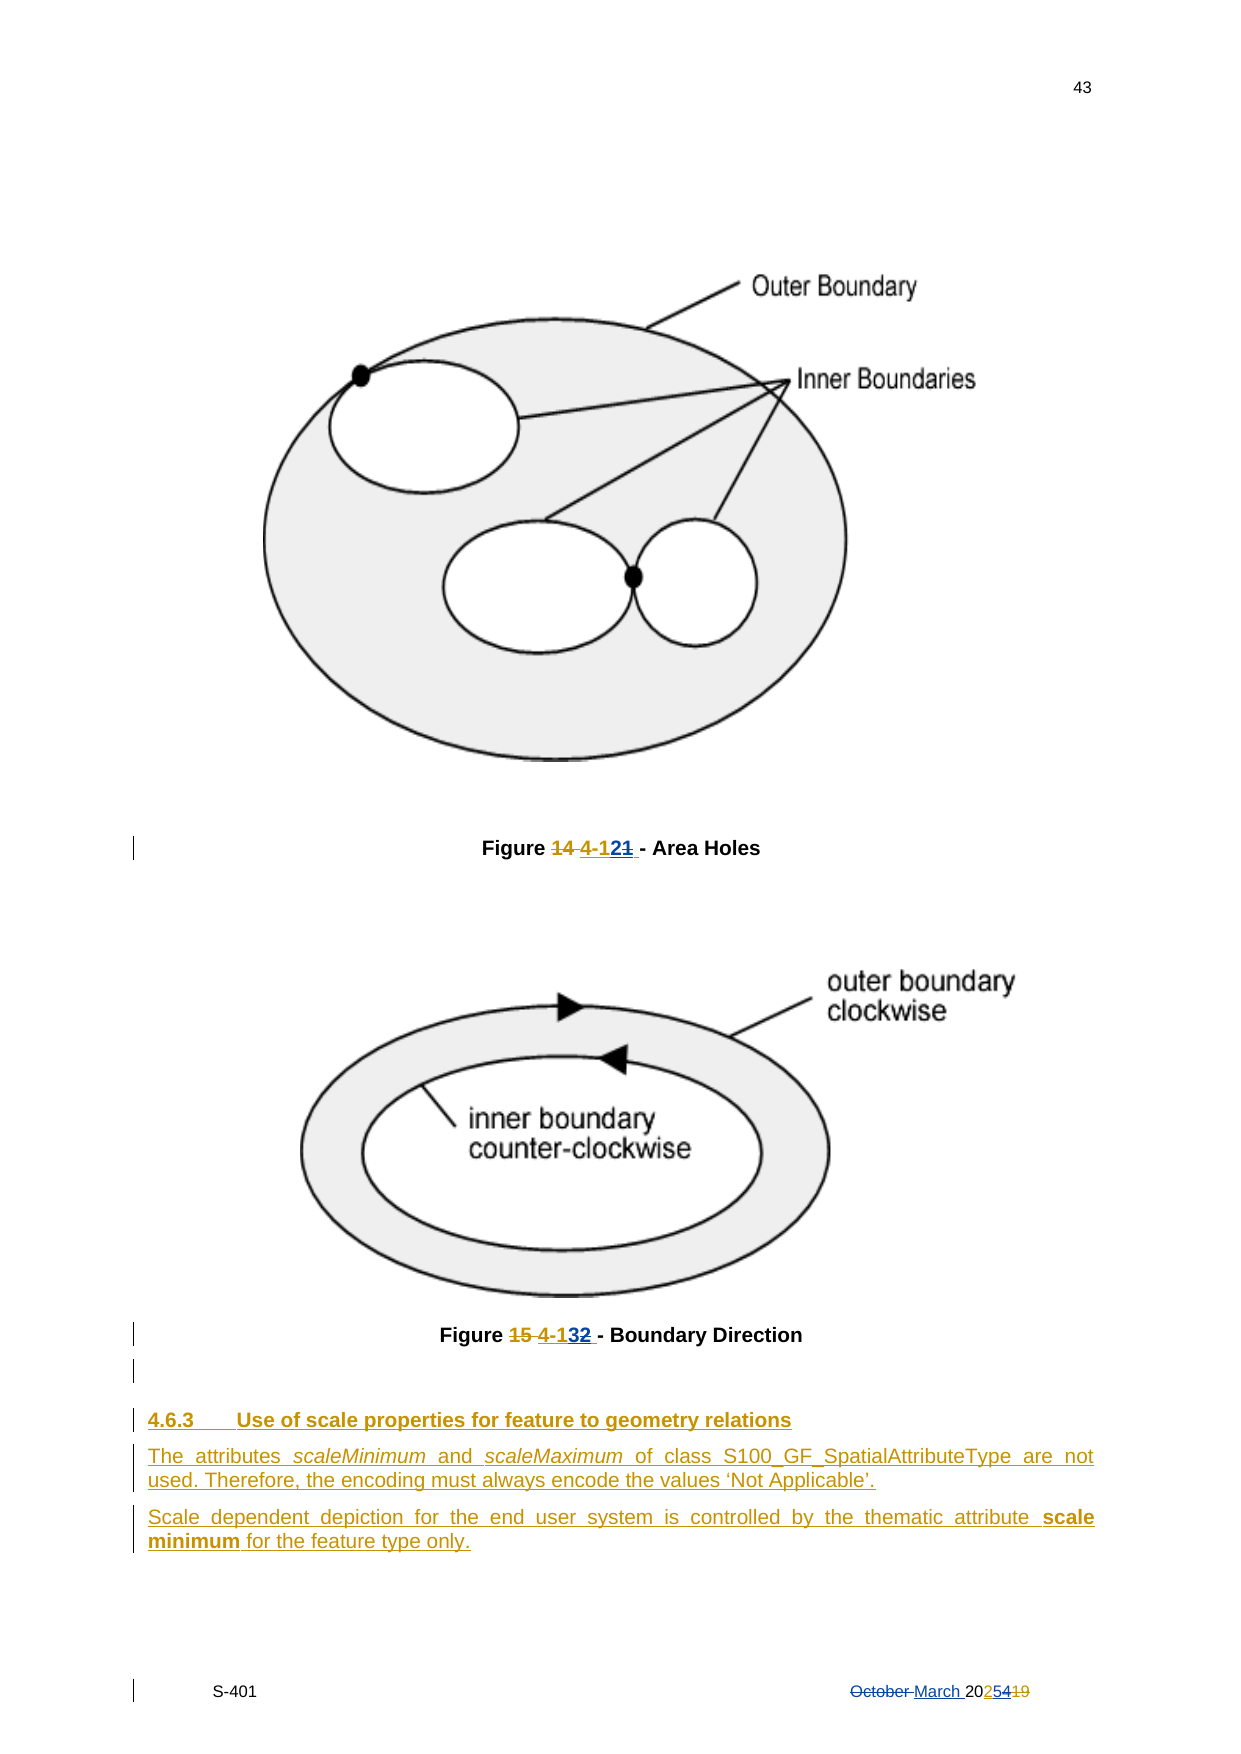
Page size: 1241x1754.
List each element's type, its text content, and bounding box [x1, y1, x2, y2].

text Figure - Boundary Direction [148, 1322, 1094, 1346]
picture [263, 271, 979, 762]
picture [300, 969, 1017, 1298]
text Figure - Area Holes [148, 836, 1094, 859]
